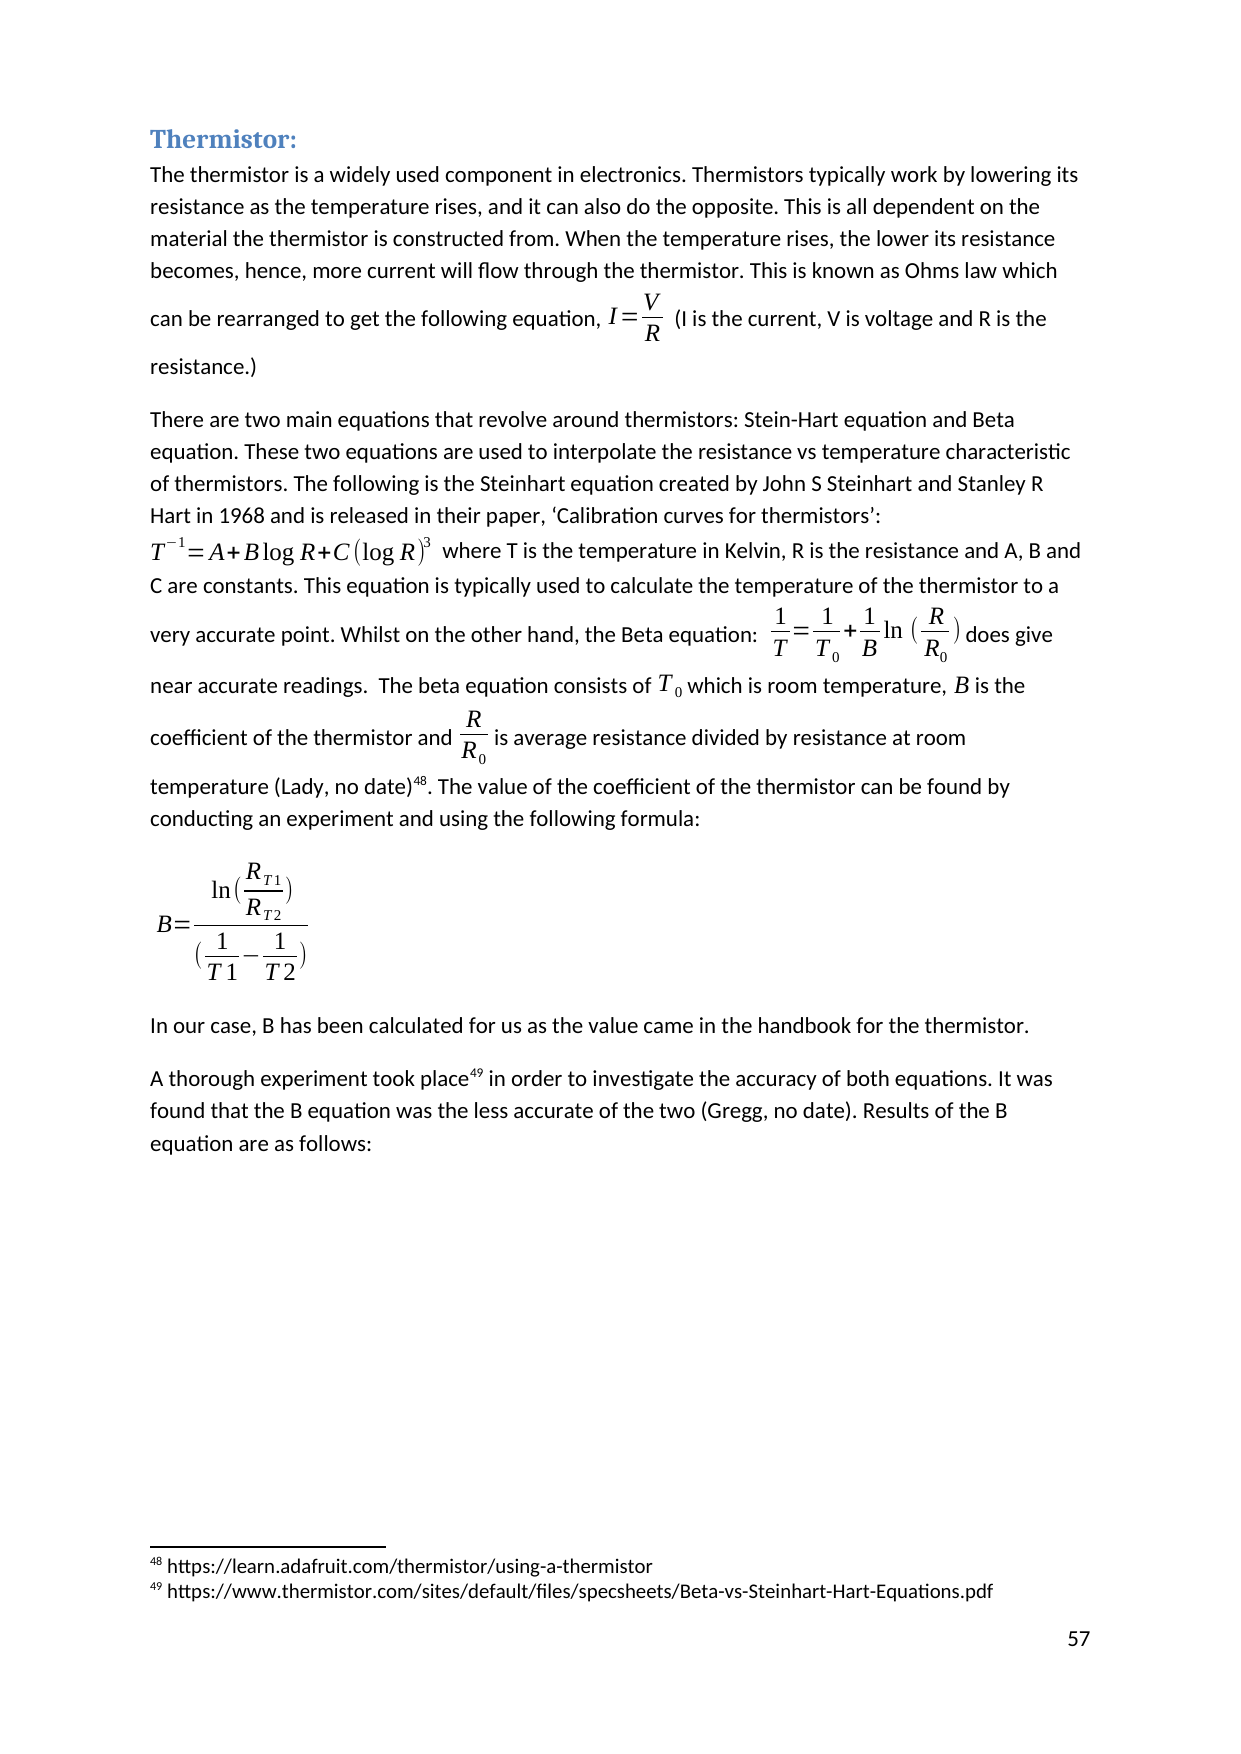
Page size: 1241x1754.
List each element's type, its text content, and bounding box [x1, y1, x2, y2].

subtitle Thermistor: [150, 124, 1090, 155]
text In our case, B has been calculated for us as the value came in the handbook for the thermistor. [150, 1011, 1090, 1039]
text A thorough experiment took place in order to investigate the accuracy of both equations. It was found that the B equation was the less accurate of the two (Gregg, no date). Results of the B equation are as follows: [150, 1064, 1090, 1157]
text The thermistor is a widely used component in electronics. Thermistors typically work by lowering its resistance as the temperature rises, and it can also do the opposite. This is all dependent on the material the thermistor is constructed from. When the temperature rises, the lower its resistance becomes, hence, more current will flow through the thermistor. This is known as Ohms law which can be rearranged to get the following equation, (I is the current, V is voltage and R is the resistance.) [150, 160, 1090, 380]
text There are two main equations that revolve around thermistors: Stein-Hart equation and Beta equation. These two equations are used to interpolate the resistance vs temperature characteristic of thermistors. The following is the Steinhart equation created by John S Steinhart and Stanley R Hart in 1968 and is released in their paper, ‘Calibration curves for thermistors’: where T is the temperature in Kelvin, R is the resistance and A, B and C are constants. This equation is typically used to calculate the temperature of the thermistor to a very accurate point. Whilst on the other hand, the Beta equation: does give near accurate readings. The beta equation consists of which is room temperature, is the coefficient of the thermistor and is average resistance divided by resistance at room temperature (Lady, no date). The value of the coefficient of the thermistor can be found by conducting an experiment and using the following formula: [150, 405, 1090, 832]
